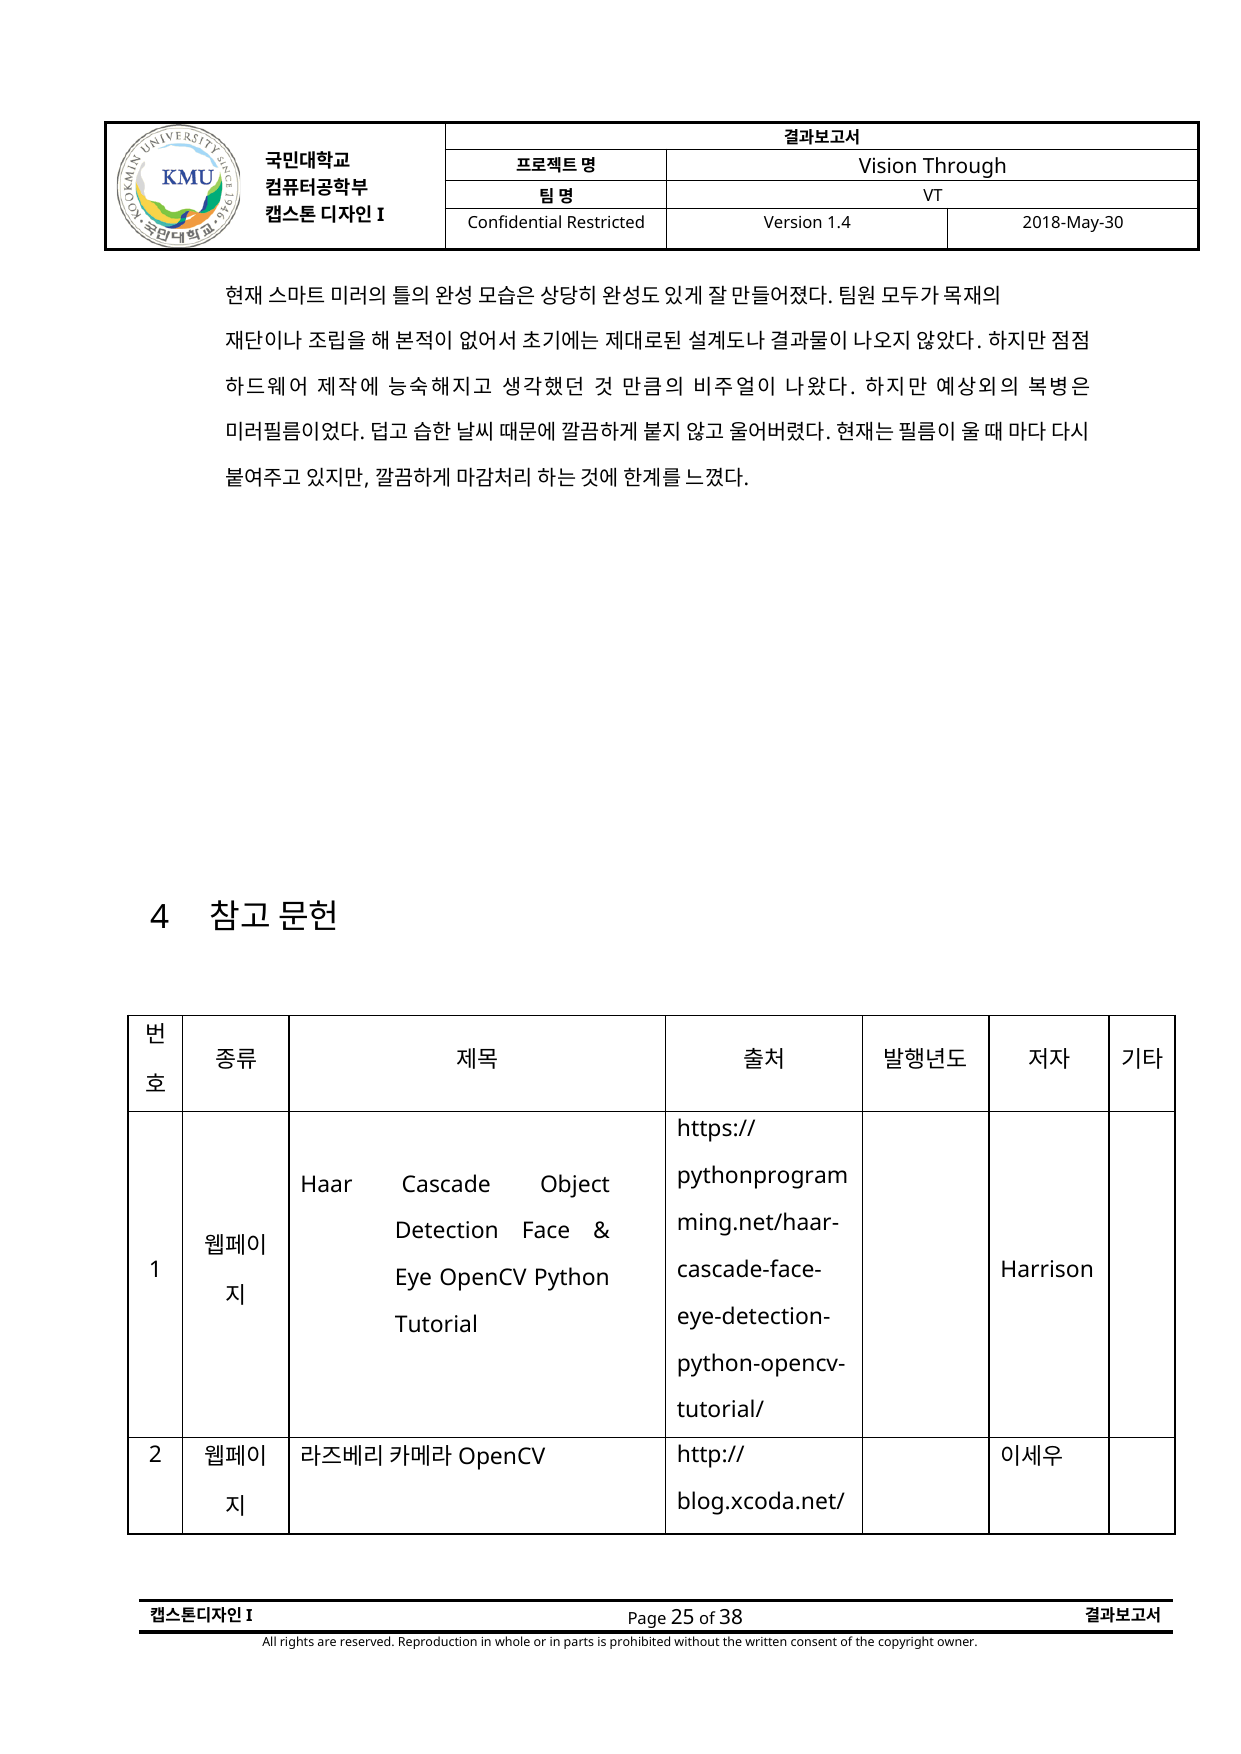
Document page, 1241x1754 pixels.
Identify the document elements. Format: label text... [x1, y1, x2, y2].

table_cell 웹페이지 [183, 1438, 288, 1533]
table_header 기타 [1110, 1016, 1174, 1111]
table_cell [863, 1112, 988, 1437]
table_cell [1110, 1112, 1174, 1437]
table_header 번호 [129, 1016, 182, 1111]
table_cell 1 [129, 1112, 182, 1437]
table_cell 웹페이지 [183, 1112, 288, 1437]
table_cell 이세우 [990, 1438, 1108, 1533]
table_cell [863, 1438, 988, 1533]
subtitle 참고 문헌 [150, 890, 1090, 938]
table_header 출처 [666, 1016, 862, 1111]
picture [116, 124, 241, 248]
table_cell Harrison [990, 1112, 1108, 1437]
table_cell 라즈베리 카메라 OpenCV [290, 1438, 665, 1533]
table_header 종류 [183, 1016, 288, 1111]
table_cell https://pythonprogramming.net/haar-cascade-face-eye-detection-python-opencv-tutorial/ [666, 1112, 862, 1437]
table_header 제목 [290, 1016, 665, 1111]
table_cell 2 [129, 1438, 182, 1533]
text 현재 스마트 미러의 틀의 완성 모습은 상당히 완성도 있게 잘 만들어졌다. 팀원 모두가 목재의 [225, 279, 1090, 310]
table_header 저자 [990, 1016, 1108, 1111]
text 재단이나 조립을 해 본적이 없어서 초기에는 제대로된 설계도나 결과물이 나오지 않았다. 하지만 점점 하드웨어 제작에 능숙해지고 생각했던 것 만큼의 비주얼이 나왔다. 하지만 예상외의 복병은 미러필름이었다. 덥고 습한 날씨 때문에 깔끔하게 붙지 않고 울어버렸다. 현재는 필름이 울 때 마다 다시 붙여주고 있지만, 깔끔하게 마감처리 하는 것에 한계를 느꼈다. [225, 325, 1090, 491]
table_cell [1110, 1438, 1174, 1533]
table_cell http://blog.xcoda.net/98 [666, 1438, 862, 1533]
table_cell Haar Cascade Object Detection Face & Eye OpenCV Python Tutorial [290, 1112, 665, 1437]
table_header 발행년도 [863, 1016, 988, 1111]
